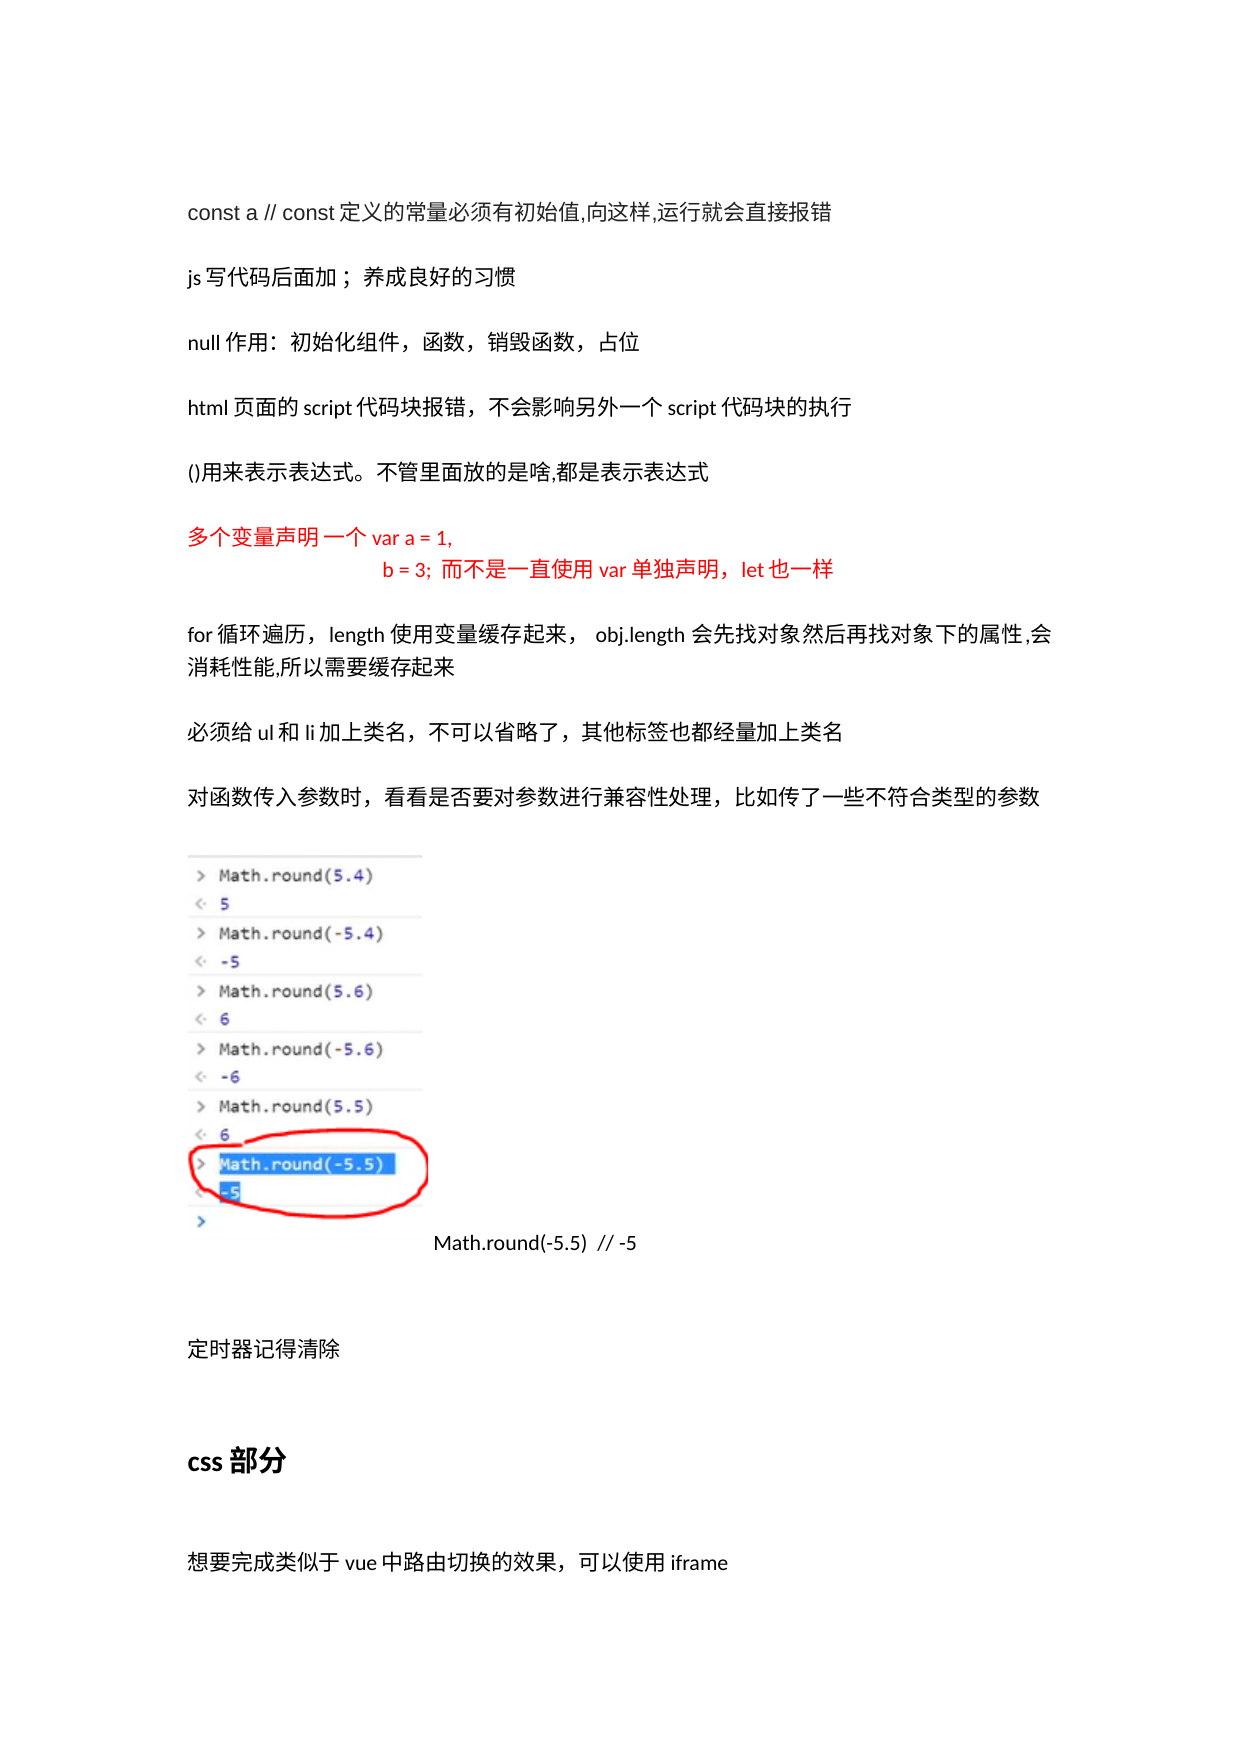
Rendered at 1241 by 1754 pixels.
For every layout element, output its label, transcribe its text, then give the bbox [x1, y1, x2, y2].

text js写代码后面加 ；养成良好的习惯 [187, 259, 1053, 292]
text b = 3; 而不是一直使用var 单独声明，let也一样 [187, 552, 1053, 584]
text 必须给ul和li加上类名，不可以省略了，其他标签也都经量加上类名 [187, 714, 1053, 747]
text 定时器记得清除 [187, 1332, 1053, 1364]
text 对函数传入参数时，看看是否要对参数进行兼容性处理，比如传了一些不符合类型的参数 [187, 779, 1053, 812]
text null作用：初始化组件，函数，销毁函数，占位 [187, 324, 1053, 357]
subtitle css部分 [187, 1426, 1053, 1491]
picture [187, 855, 429, 1251]
text html页面的script代码块报错，不会影响另外一个script代码块的执行 [187, 389, 1053, 422]
text 多个变量声明 一个var a = 1, [187, 519, 1053, 552]
text for循环遍历，length使用变量缓存起来， obj.length 会先找对象然后再找对象下的属性,会消耗性能,所以需要缓存起来 [187, 617, 1053, 682]
text const a // const定义的常量必须有初始值,向这样,运行就会直接报错 [187, 194, 1053, 227]
text ()用来表示表达式。不管里面放的是啥,都是表示表达式 [187, 454, 1053, 487]
text 想要完成类似于vue中路由切换的效果，可以使用iframe [187, 1545, 1053, 1577]
